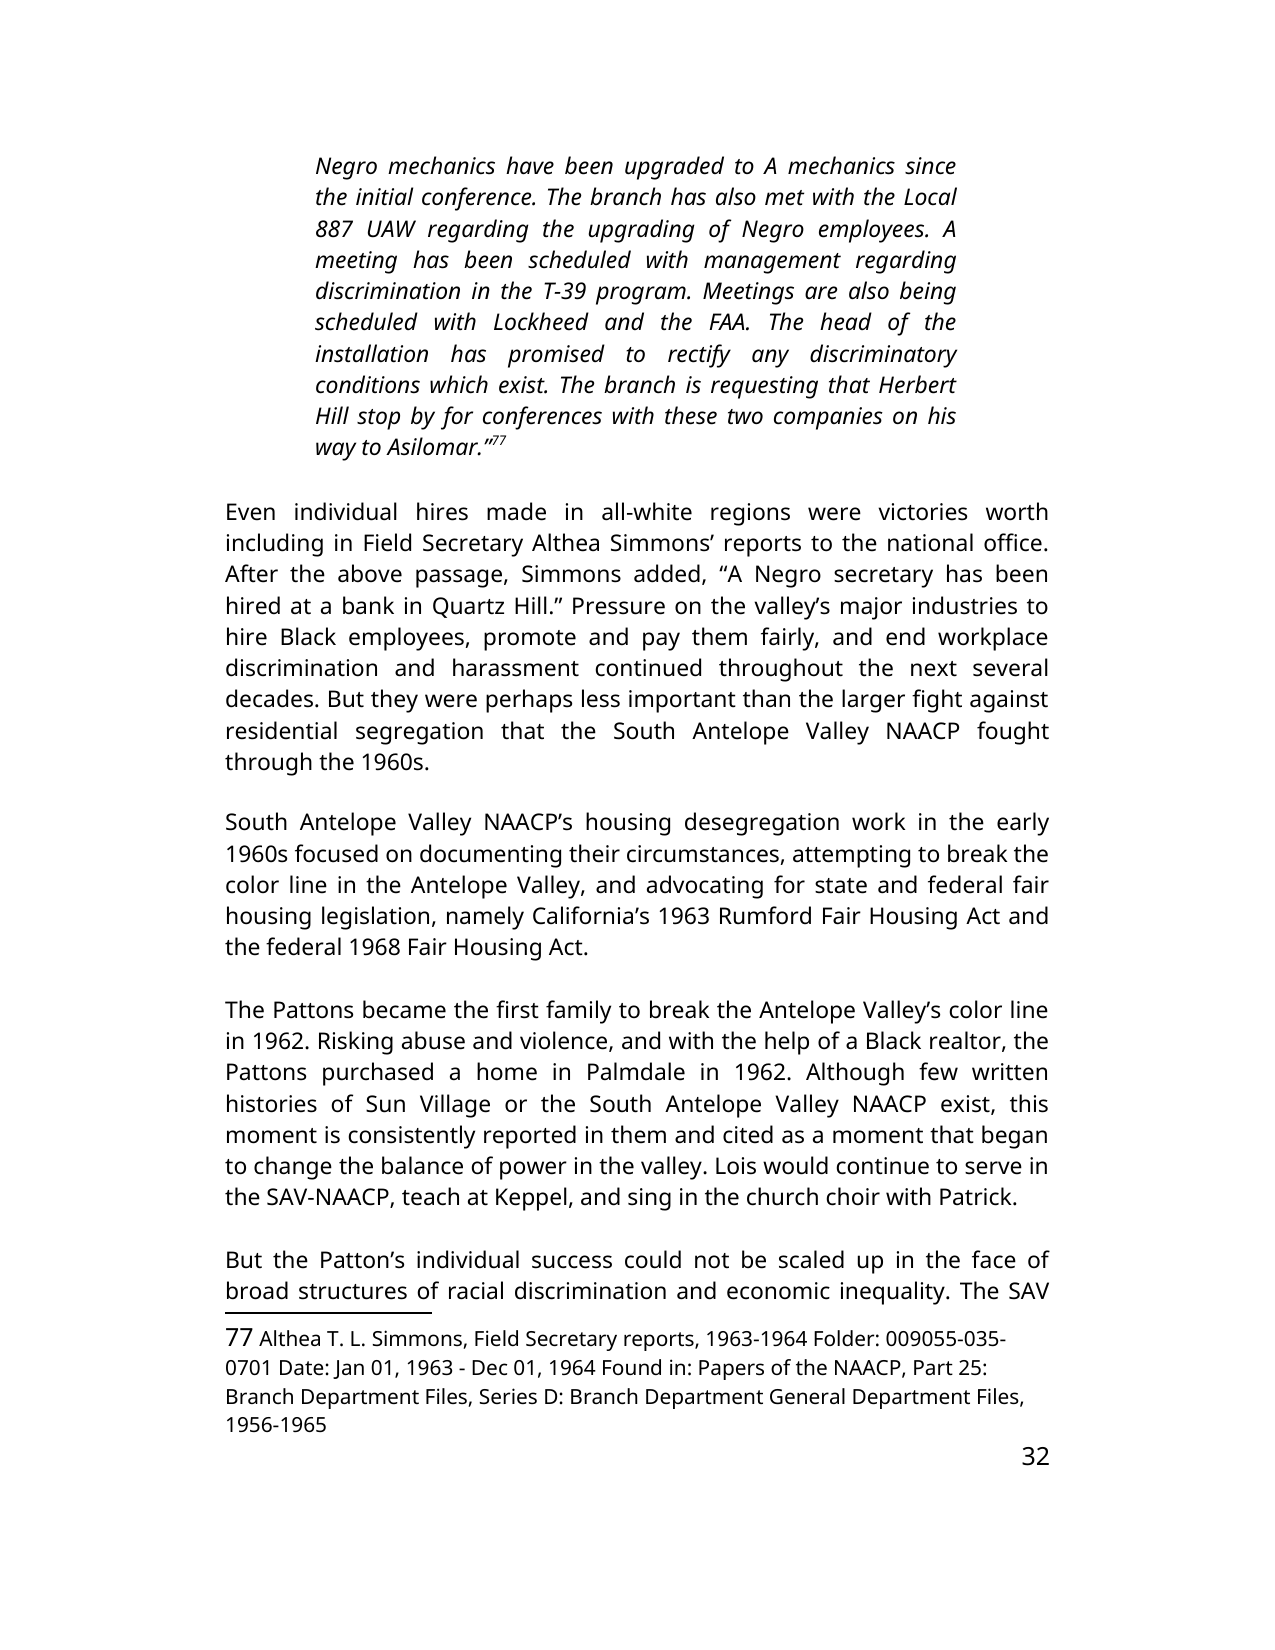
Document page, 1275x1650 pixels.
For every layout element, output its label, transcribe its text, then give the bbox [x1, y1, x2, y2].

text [225, 1244, 1050, 1306]
text South Antelope Valley NAACP’s housing desegregation work in the early 1960s focused on documenting their circumstances, attempting to break the color line in the Antelope Valley, and advocating for state and federal fair housing legislation, namely California’s 1963 Rumford Fair Housing Act and the federal 1968 Fair Housing Act. [225, 806, 1050, 962]
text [315, 150, 960, 462]
text The Pattons became the first family to break the Antelope Valley’s color line in 1962. Risking abuse and violence, and with the help of a Black realtor, the Pattons purchased a home in Palmdale in 1962. Although few written histories of Sun Village or the South Antelope Valley NAACP exist, this moment is consistently reported in them and cited as a moment that began to change the balance of power in the valley. Lois would continue to serve in the SAV-NAACP, teach at Keppel, and sing in the church choir with Patrick. [225, 994, 1050, 1212]
text Even individual hires made in all-white regions were victories worth including in Field Secretary Althea Simmons’ reports to the national office. After the above passage, Simmons added, “A Negro secretary has been hired at a bank in Quartz Hill.” Pressure on the valley’s major industries to hire Black employees, promote and pay them fairly, and end workplace discrimination and harassment continued throughout the next several decades. But they were perhaps less important than the larger fight against residential segregation that the South Antelope Valley NAACP fought through the 1960s. [225, 496, 1050, 777]
